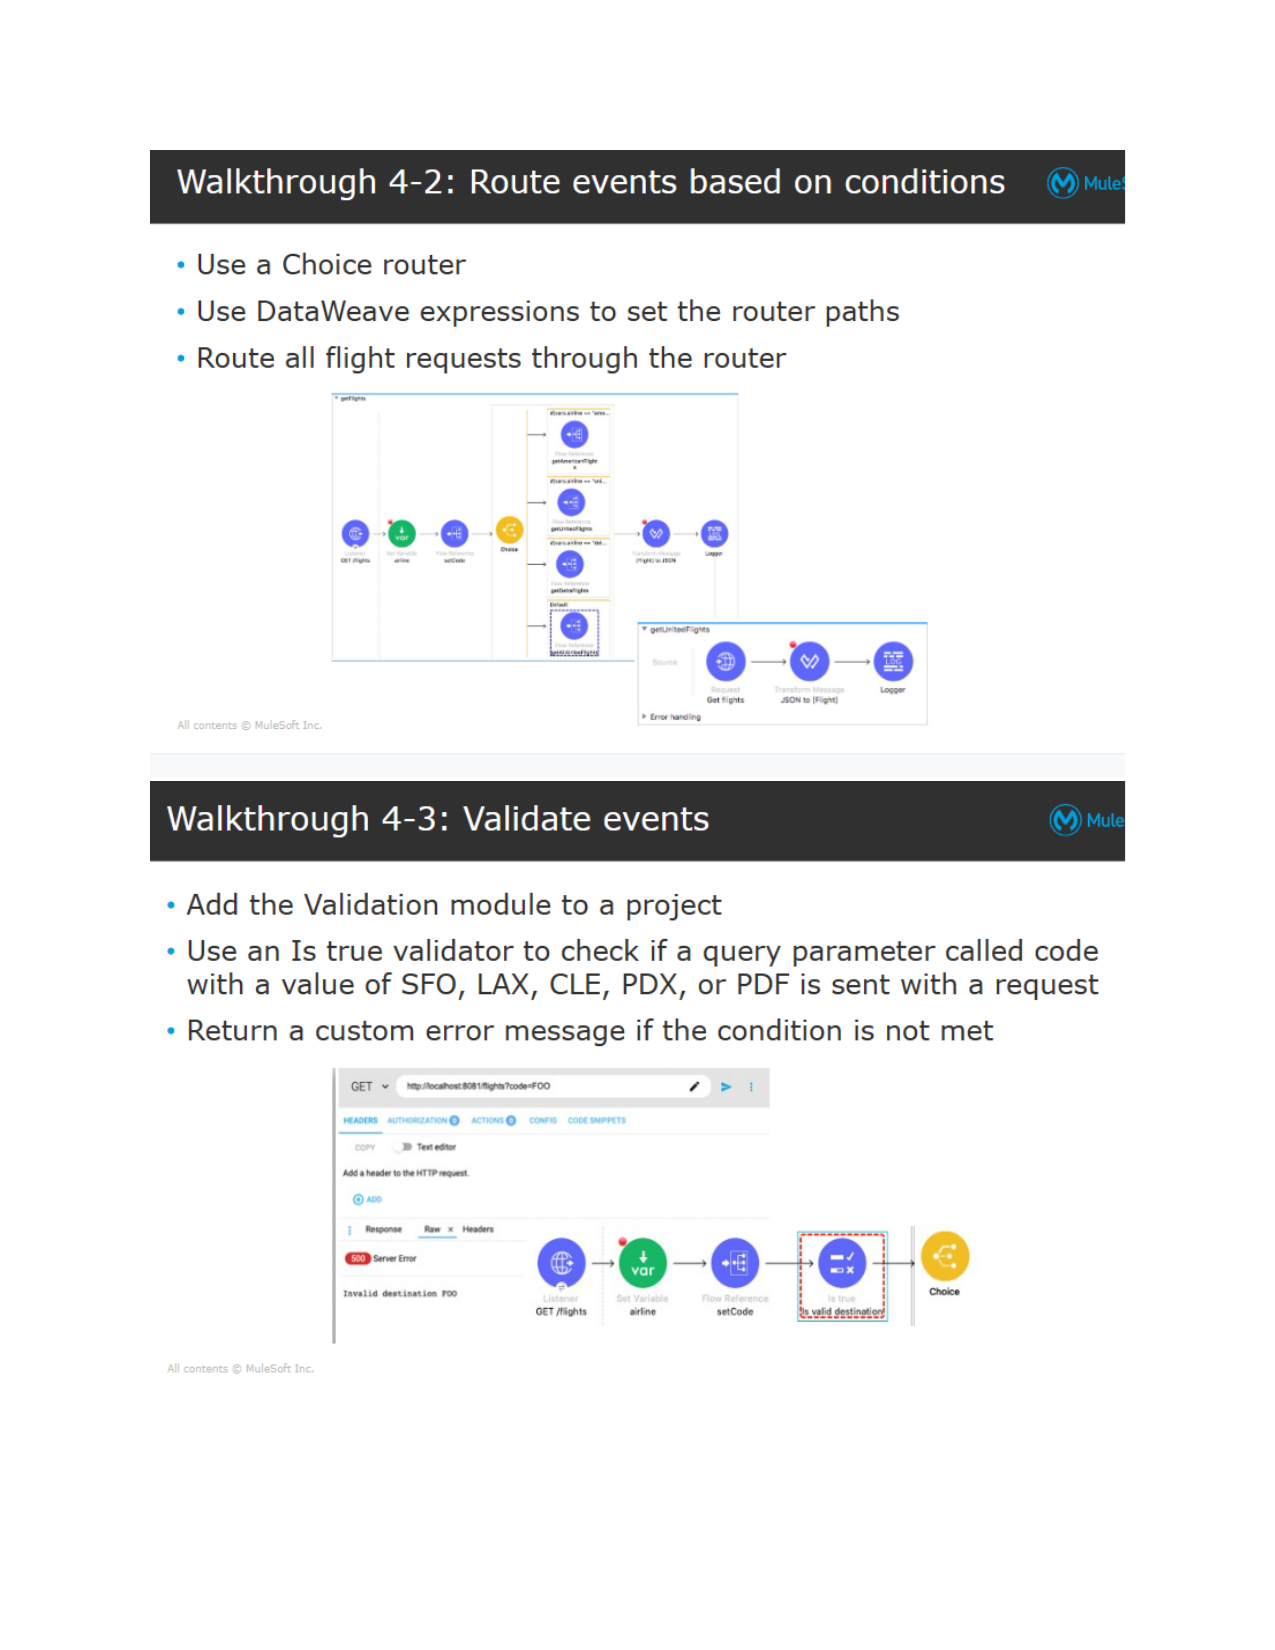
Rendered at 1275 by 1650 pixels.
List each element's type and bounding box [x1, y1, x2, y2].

picture [150, 150, 1125, 777]
picture [150, 781, 1125, 1376]
